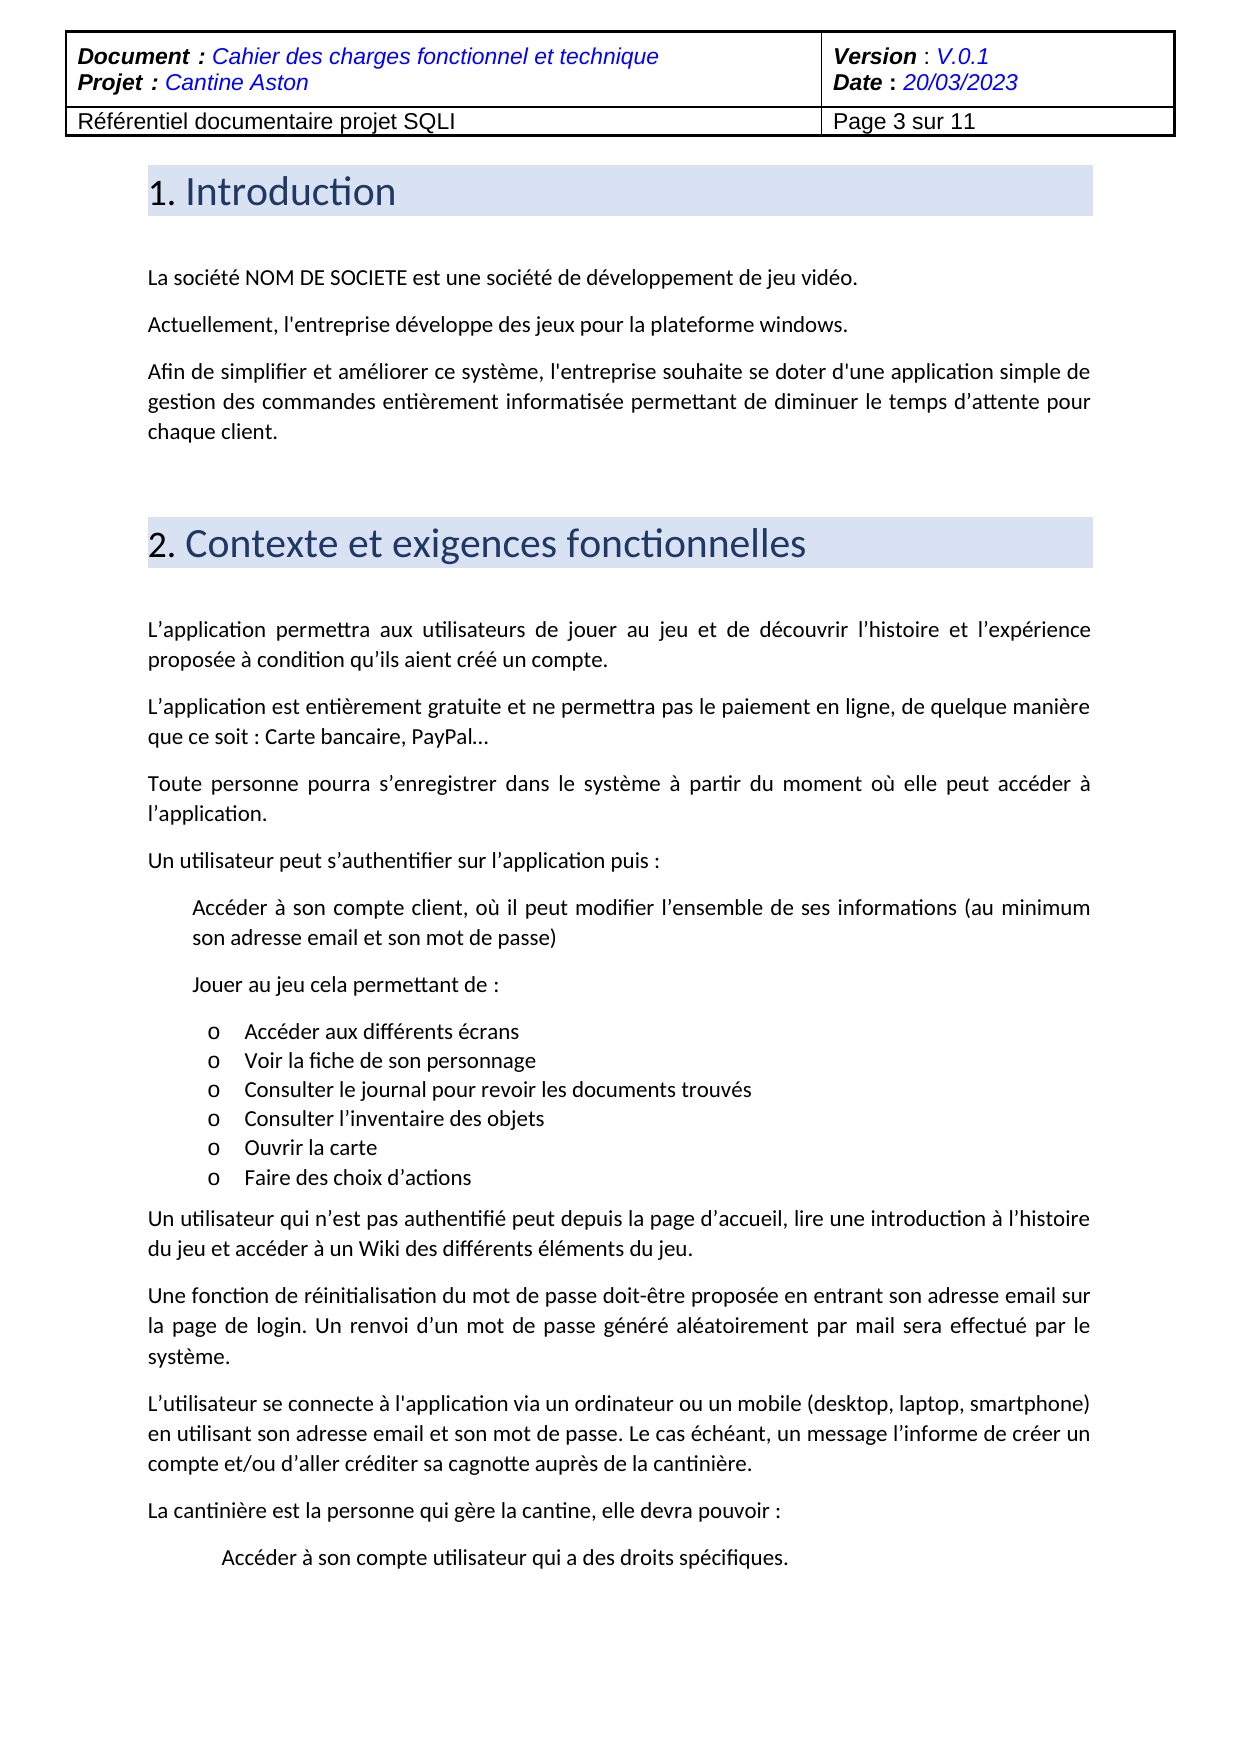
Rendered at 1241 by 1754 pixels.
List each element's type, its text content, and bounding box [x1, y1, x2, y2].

text Toute personne pourra s’enregistrer dans le système à partir du moment où elle peut accéder à l’application. [148, 769, 1093, 827]
text Accéder à son compte utilisateur qui a des droits spécifiques. [148, 1543, 1093, 1571]
text La cantinière est la personne qui gère la cantine, elle devra pouvoir : [148, 1496, 1093, 1524]
text L’utilisateur se connecte à l'application via un ordinateur ou un mobile (desktop, laptop, smartphone) en utilisant son adresse email et son mot de passe. Le cas échéant, un message l’informe de créer un compte et/ou d’aller créditer sa cagnotte auprès de la cantinière. [148, 1389, 1093, 1477]
text Jouer au jeu cela permettant de : [177, 970, 1093, 998]
list Consulter l’inventaire des objets [207, 1104, 1093, 1133]
list Accéder aux différents écrans [207, 1017, 1093, 1046]
subtitle Contexte et exigences fonctionnelles [148, 517, 1093, 568]
text Afin de simplifier et améliorer ce système, l'entreprise souhaite se doter d'une application simple de gestion des commandes entièrement informatisée permettant de diminuer le temps d’attente pour chaque client. [148, 357, 1093, 445]
text Un utilisateur peut s’authentifier sur l’application puis : [148, 846, 1093, 874]
text L’application est entièrement gratuite et ne permettra pas le paiement en ligne, de quelque manière que ce soit : Carte bancaire, PayPal… [148, 692, 1093, 750]
text Une fonction de réinitialisation du mot de passe doit-être proposée en entrant son adresse email sur la page de login. Un renvoi d’un mot de passe généré aléatoirement par mail sera effectué par le système. [148, 1281, 1093, 1370]
list Ouvrir la carte [207, 1133, 1093, 1163]
list Voir la fiche de son personnage [207, 1046, 1093, 1075]
list Faire des choix d’actions [207, 1163, 1093, 1192]
list Consulter le journal pour revoir les documents trouvés [207, 1075, 1093, 1104]
text Actuellement, l'entreprise développe des jeux pour la plateforme windows. [148, 310, 1093, 338]
text L’application permettra aux utilisateurs de jouer au jeu et de découvrir l’histoire et l’expérience proposée à condition qu’ils aient créé un compte. [148, 615, 1093, 673]
text Un utilisateur qui n’est pas authentifié peut depuis la page d’accueil, lire une introduction à l’histoire du jeu et accéder à un Wiki des différents éléments du jeu. [148, 1204, 1093, 1263]
text Accéder à son compte client, où il peut modifier l’ensemble de ses informations (au minimum son adresse email et son mot de passe) [177, 893, 1093, 951]
subtitle Introduction [148, 165, 1093, 216]
text La société NOM DE SOCIETE est une société de développement de jeu vidéo. [148, 263, 1093, 291]
